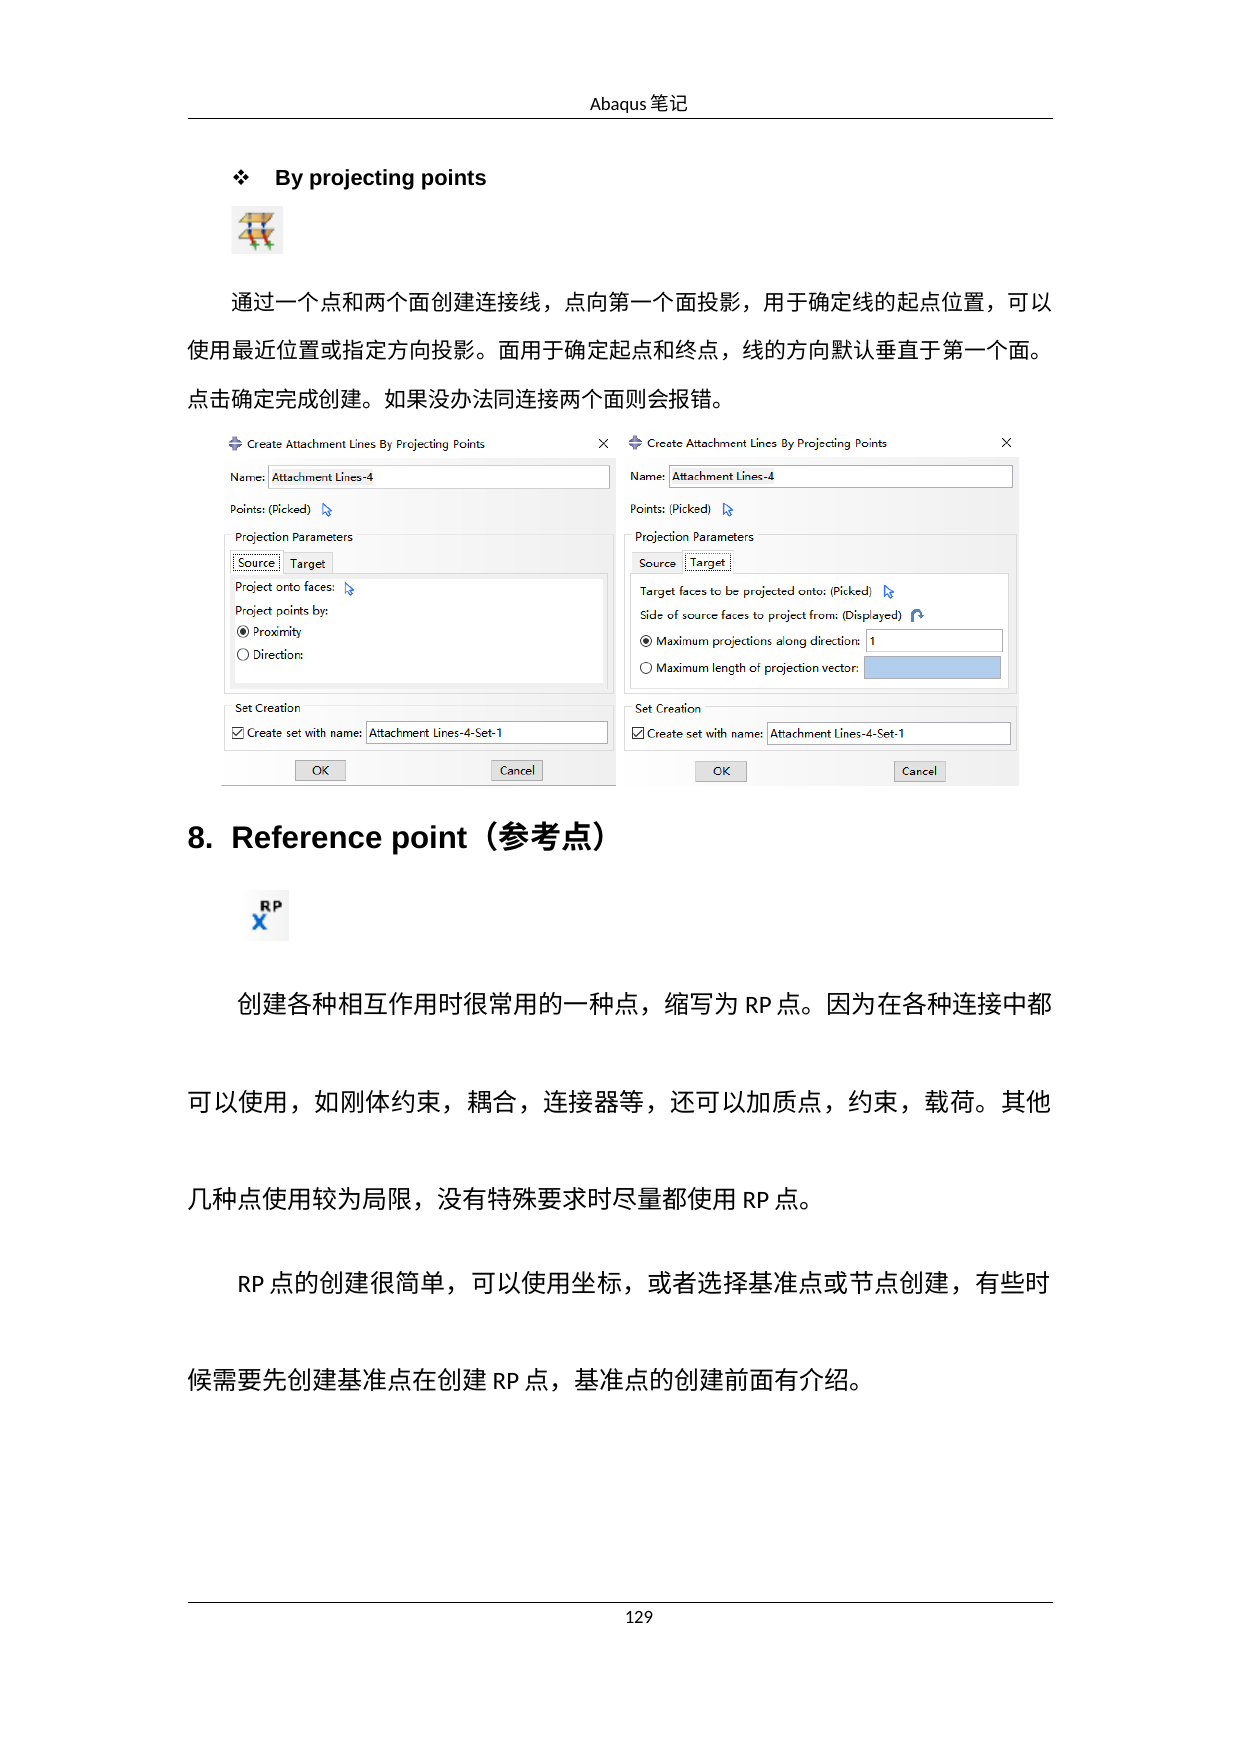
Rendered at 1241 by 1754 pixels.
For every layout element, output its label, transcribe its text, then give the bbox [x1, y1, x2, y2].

text RP点的创建很简单，可以使用坐标，或者选择基准点或节点创建，有些时候需要先创建基准点在创建RP点，基准点的创建前面有介绍。 [187, 1249, 1053, 1411]
text 通过一个点和两个面创建连接线，点向第一个面投影，用于确定线的起点位置，可以使用最近位置或指定方向投影。面用于确定起点和终点，线的方向默认垂直于第一个面。点击确定完成创建。如果没办法同连接两个面则会报错。 [187, 284, 1053, 414]
picture [221, 431, 616, 786]
subtitle Reference point（参考点） [187, 803, 1053, 868]
text 创建各种相互作用时很常用的一种点，缩写为RP点。因为在各种连接中都可以使用，如刚体约束，耦合，连接器等，还可以加质点，约束，载荷。其他几种点使用较为局限，没有特殊要求时尽量都使用RP点。 [187, 971, 1053, 1231]
picture [237, 890, 289, 941]
picture [621, 431, 1020, 786]
subtitle By projecting points [231, 161, 1053, 193]
picture [231, 206, 284, 254]
